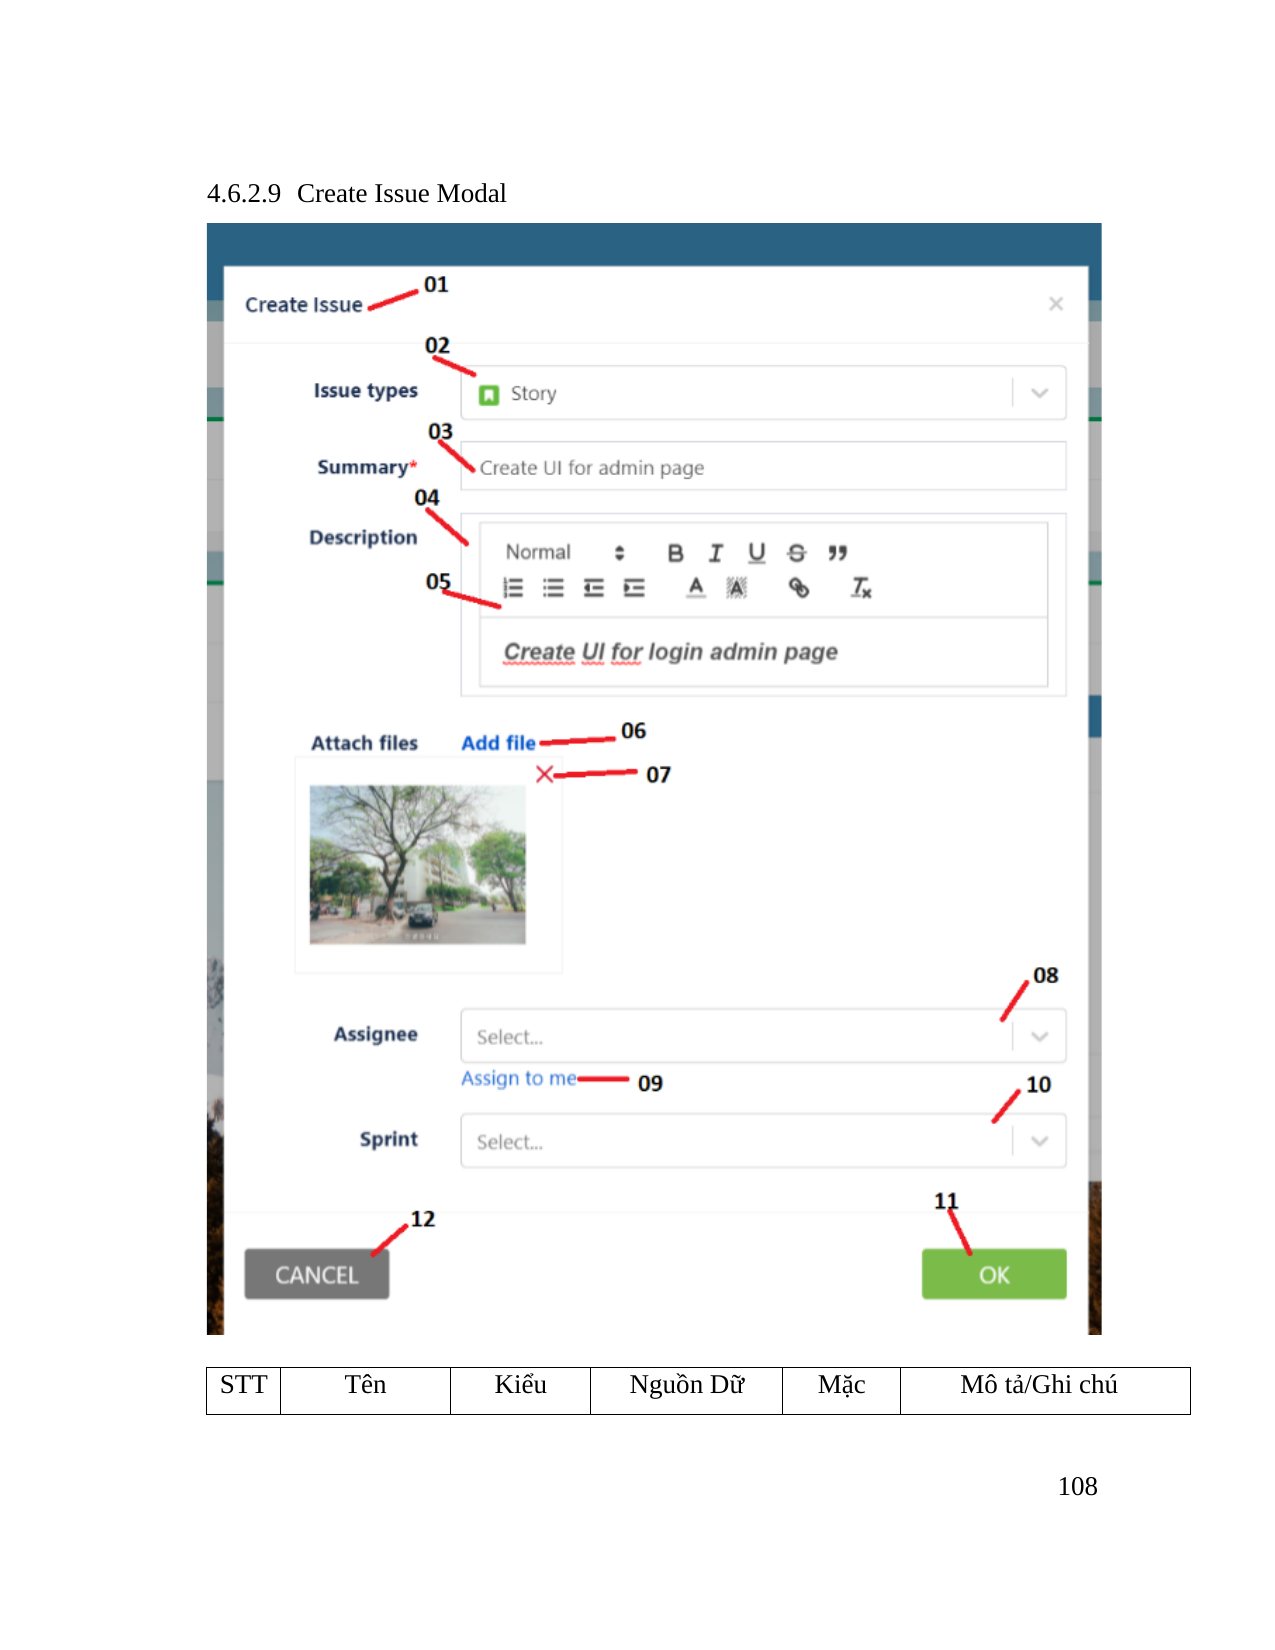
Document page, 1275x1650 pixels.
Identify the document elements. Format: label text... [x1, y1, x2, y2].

subtitle Create Issue Modal [207, 177, 1098, 208]
table_header Nguồn Dữ Liệu [591, 1368, 782, 1414]
picture [206, 223, 1102, 1335]
table_header STT [207, 1368, 280, 1414]
table_header Mặc Định [783, 1368, 900, 1414]
table_header Mô tả/Ghi chú [901, 1368, 1190, 1414]
table_header Tên [281, 1368, 450, 1414]
table_header Kiểu [451, 1368, 590, 1414]
